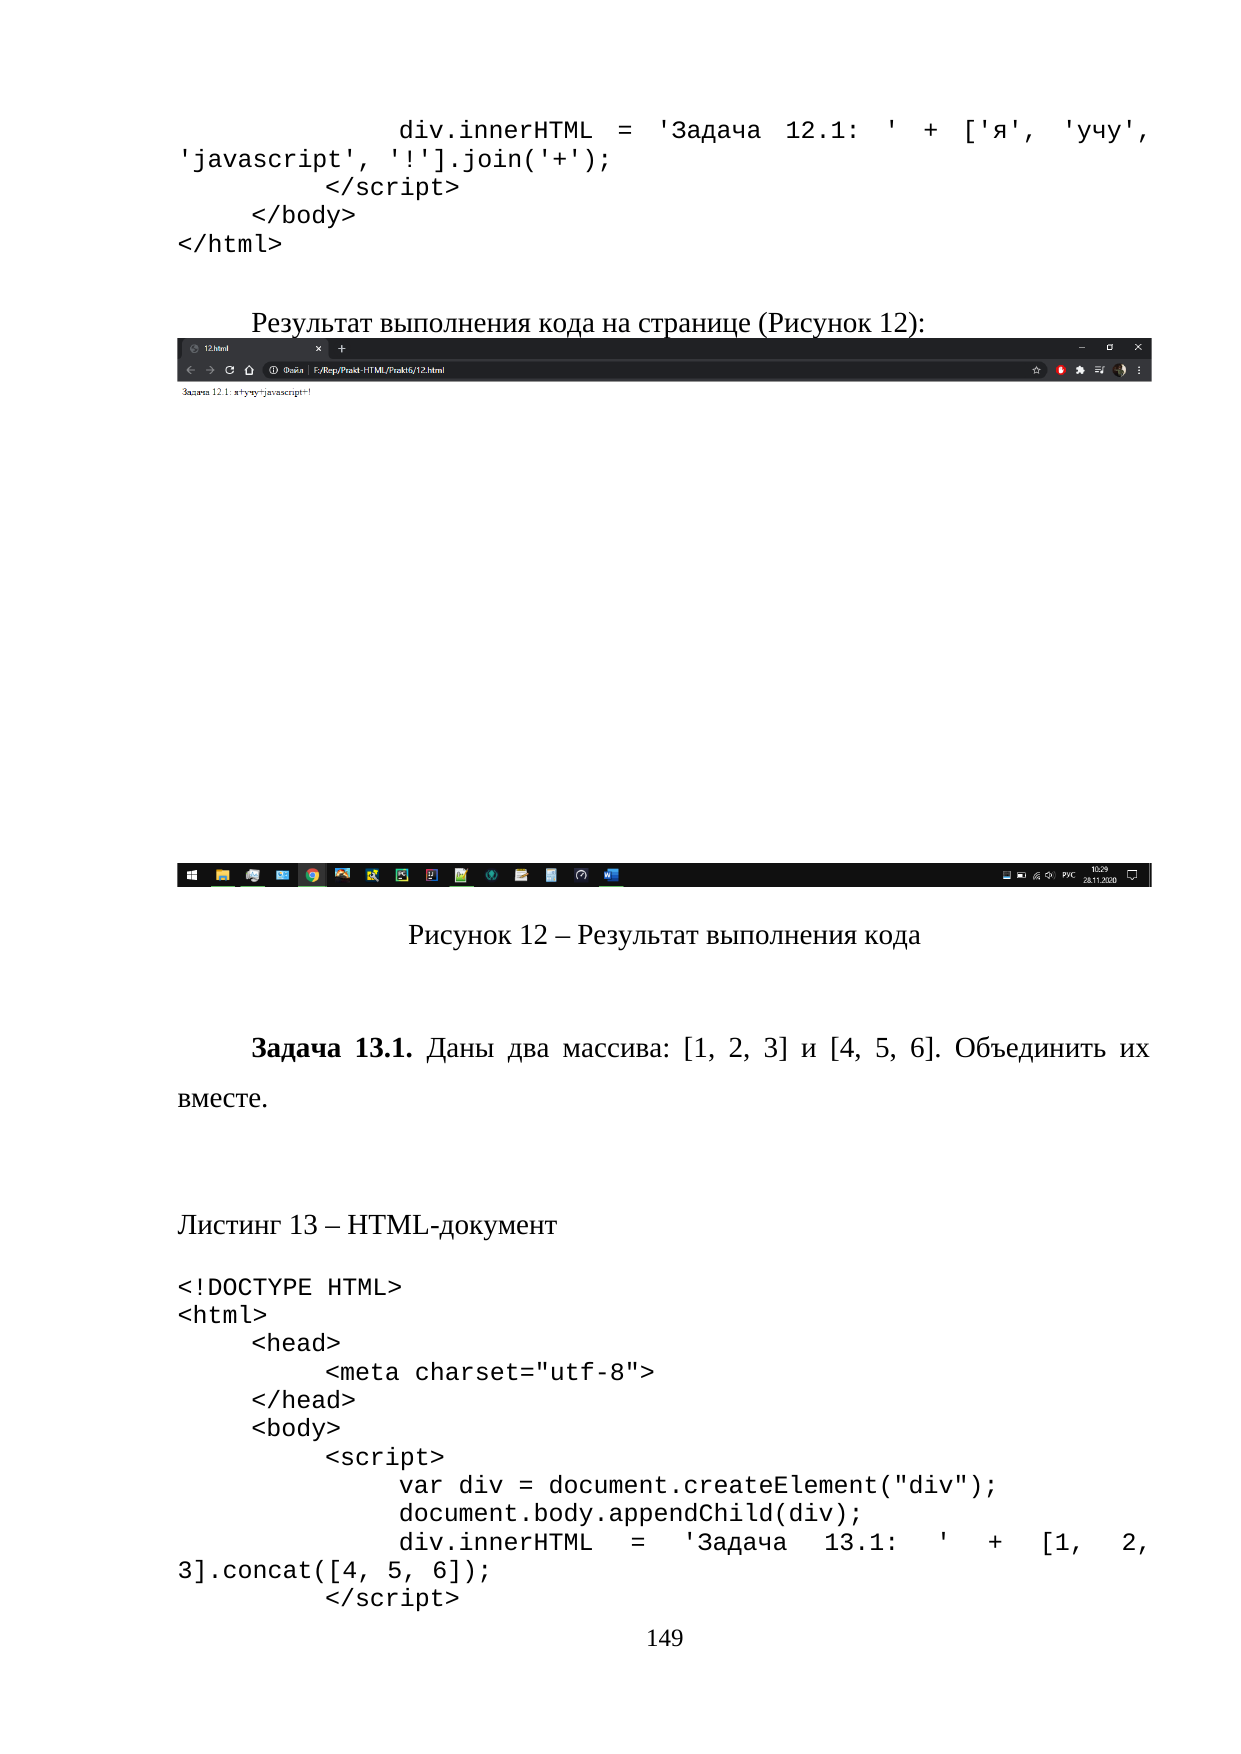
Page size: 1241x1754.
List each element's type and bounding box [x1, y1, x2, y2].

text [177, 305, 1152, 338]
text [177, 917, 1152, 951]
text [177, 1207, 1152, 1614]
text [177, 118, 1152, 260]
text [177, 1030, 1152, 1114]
picture [177, 338, 1152, 887]
